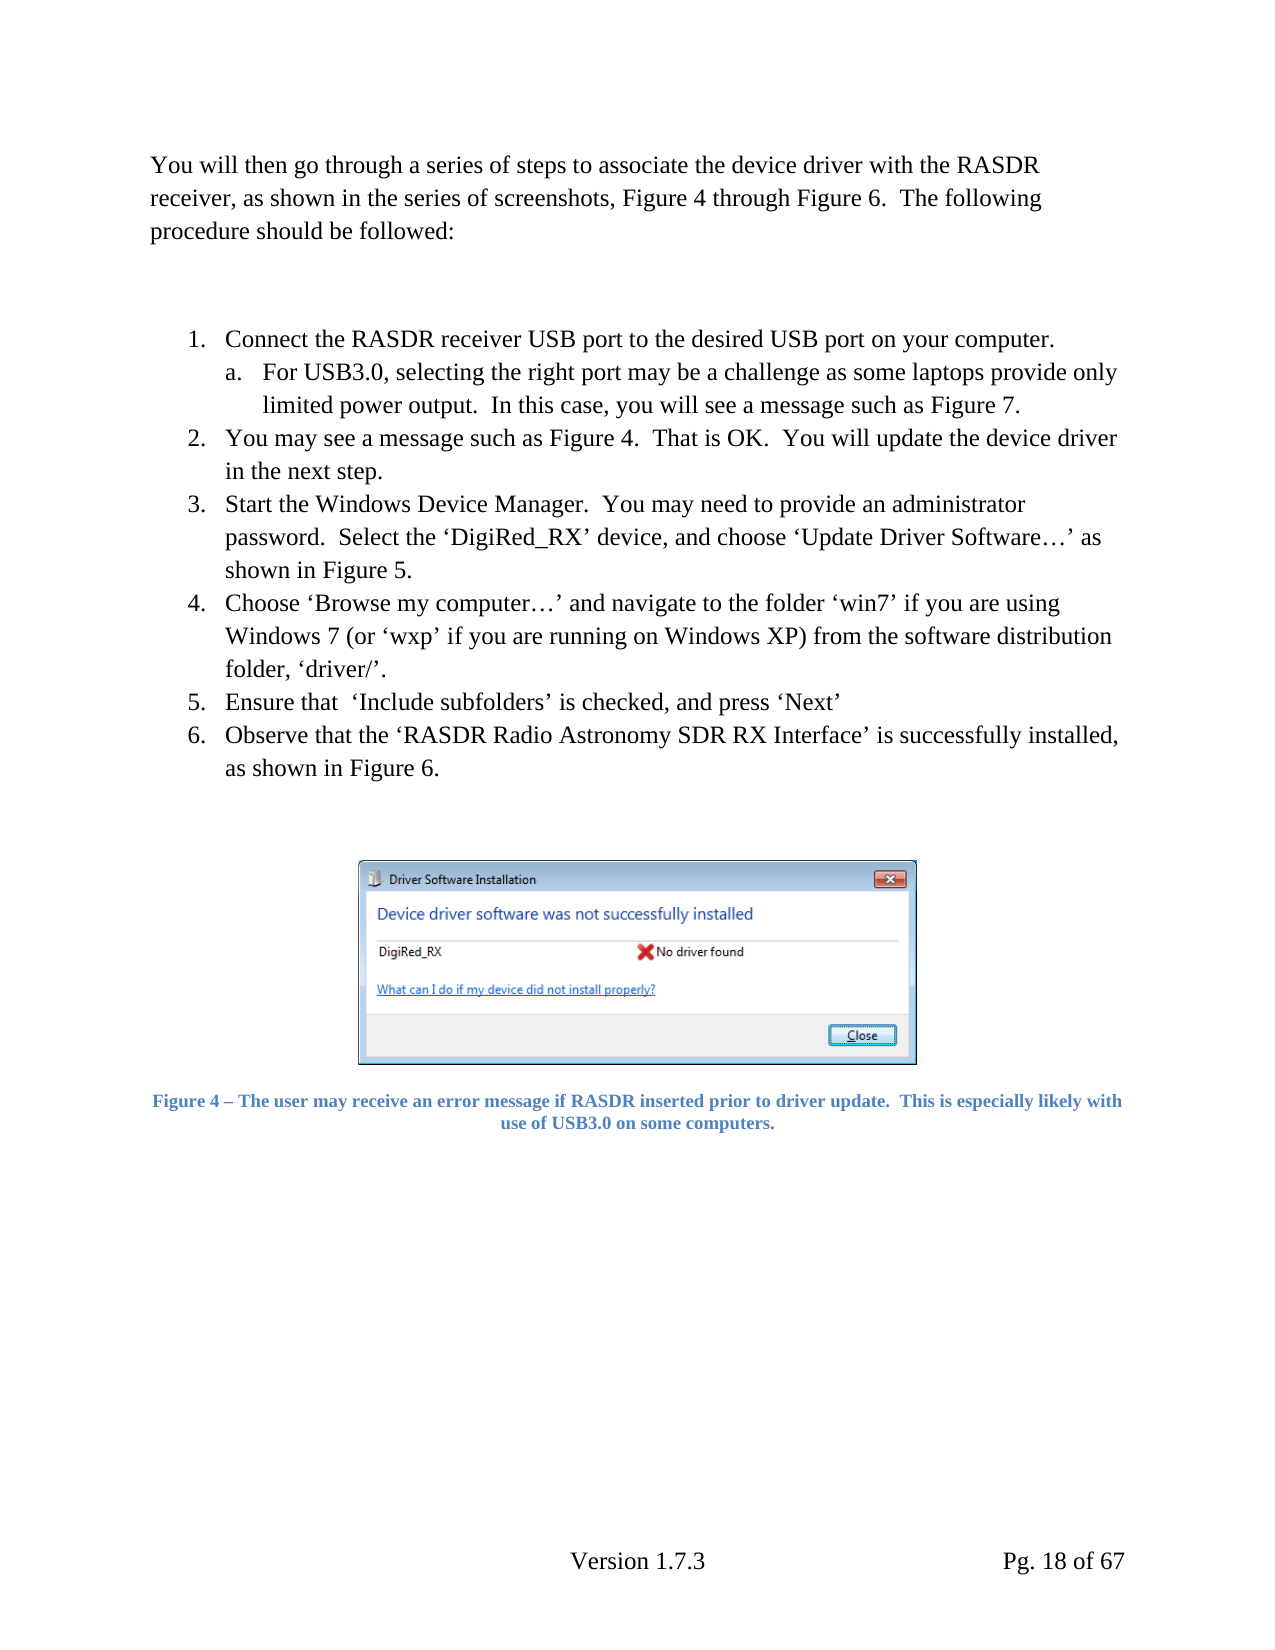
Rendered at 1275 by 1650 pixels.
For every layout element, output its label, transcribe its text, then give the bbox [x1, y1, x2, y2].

picture [358, 860, 917, 1065]
list Choose ‘Browse my computer…’ and navigate to the folder ‘win7’ if you are using Windows 7 (or ‘wxp’ if you are running on Windows XP) from the software distribution folder, ‘driver/’. [187, 588, 1125, 683]
text Figure 4 – The user may receive an error message if RASDR inserted prior to driver update. This is especially likely with use of USB3.0 on some computers. [150, 1090, 1125, 1133]
list Ensure that ‘Include subfolders’ is checked, and press ‘Next’ [187, 687, 1125, 716]
list Observe that the ‘RASDR Radio Astronomy SDR RX Interface’ is successfully installed, as shown in Figure 6. [187, 720, 1125, 782]
list You may see a message such as Figure 4. That is OK. You will update the device driver in the next step. [187, 423, 1125, 484]
list Connect the RASDR receiver USB port to the desired USB port on your computer. [187, 324, 1125, 352]
list Start the Windows Device Manager. You may need to provide an administrator password. Select the ‘DigiRed_RX’ device, and choose ‘Update Driver Software…’ as shown in Figure 5. [187, 489, 1125, 584]
